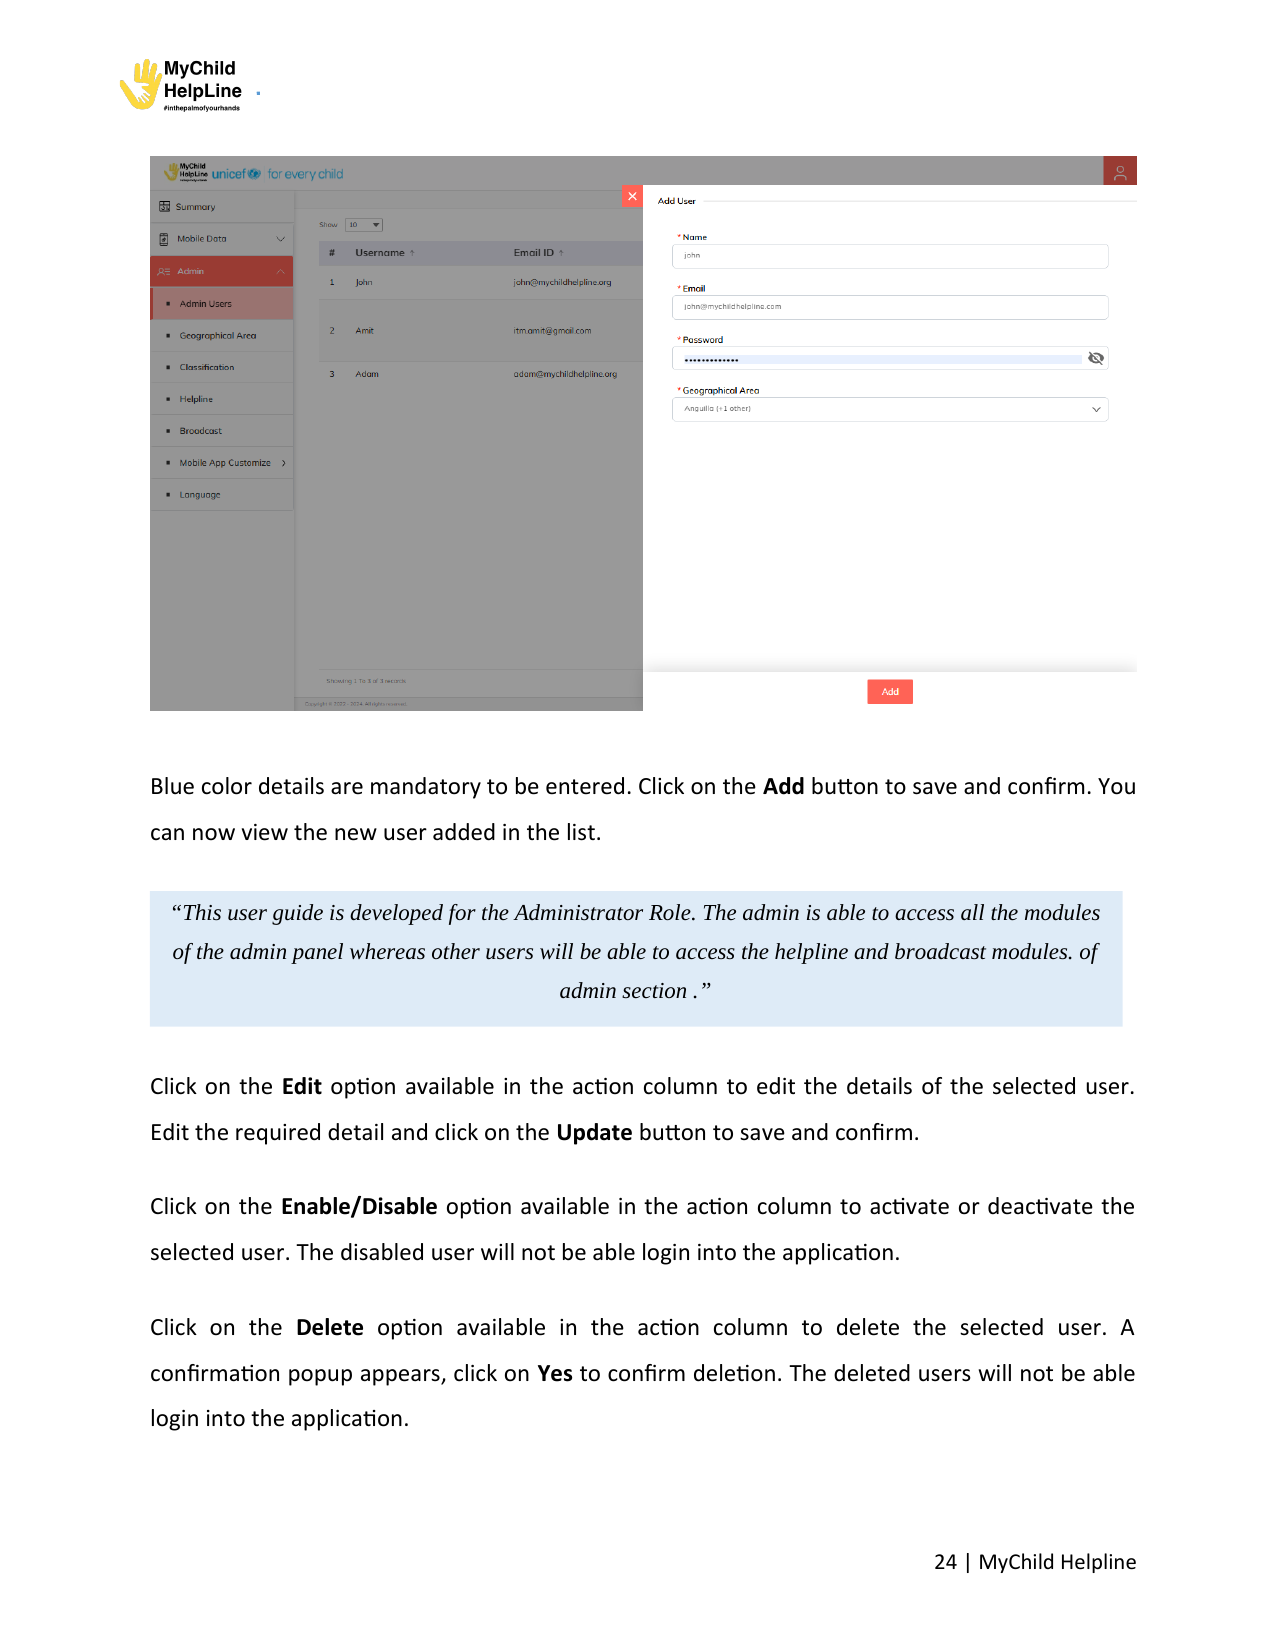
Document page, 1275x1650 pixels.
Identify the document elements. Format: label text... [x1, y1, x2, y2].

text Click on the Edit option available in the action column to edit the details of the selected user. Edit the required detail and click on the Update button to save and confirm. [150, 1070, 1137, 1146]
picture [119, 59, 242, 120]
text Blue color details are mandatory to be entered. Click on the Add button to save and confirm. You can now view the new user added in the list. [150, 711, 1137, 847]
text Click on the Delete option available in the action column to delete the selected user. A confirmation popup appears, click on Yes to confirm deletion. The deleted users will not be able login into the application. [150, 1311, 1137, 1433]
text Click on the Enable/Disable option available in the action column to activate or deactivate the selected user. The disabled user will not be able login into the application. [150, 1191, 1137, 1267]
picture [150, 156, 1137, 711]
